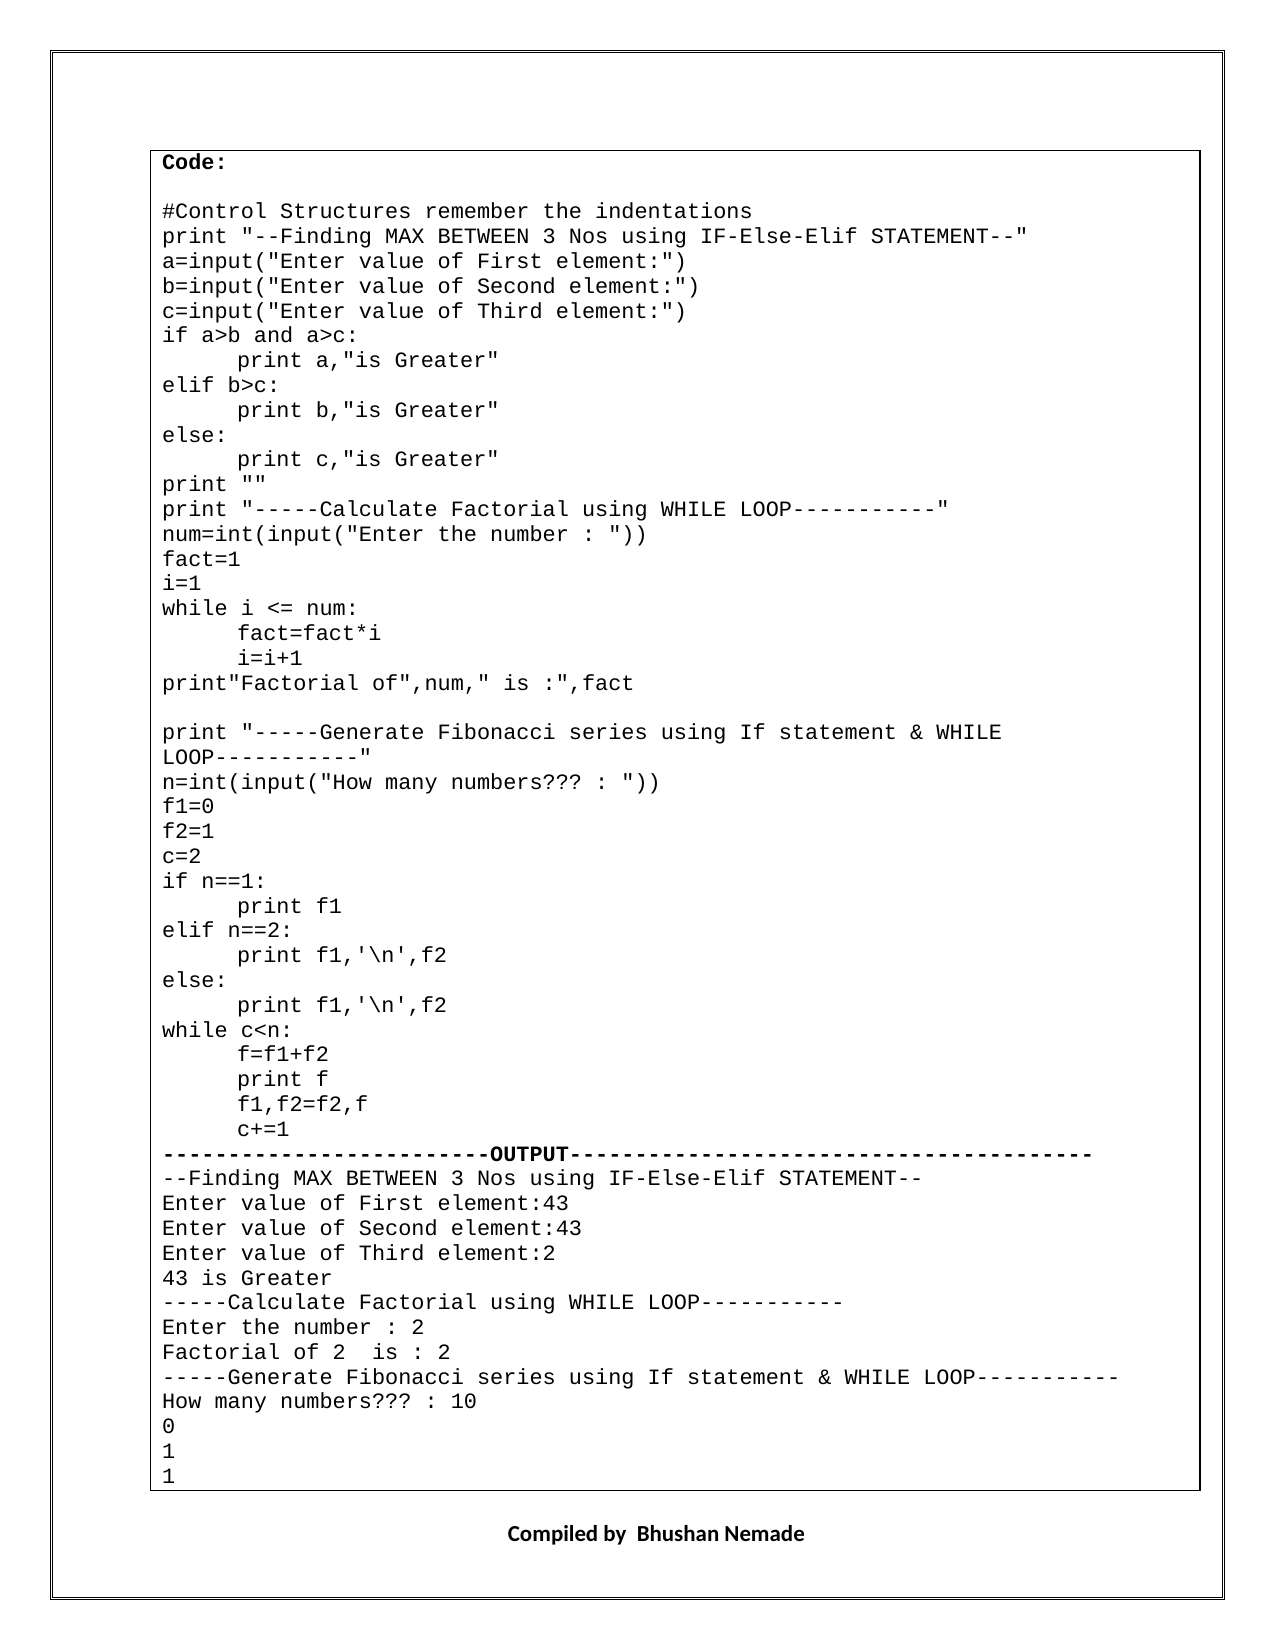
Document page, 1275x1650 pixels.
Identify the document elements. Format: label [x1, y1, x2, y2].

table_header [151, 151, 1199, 1490]
